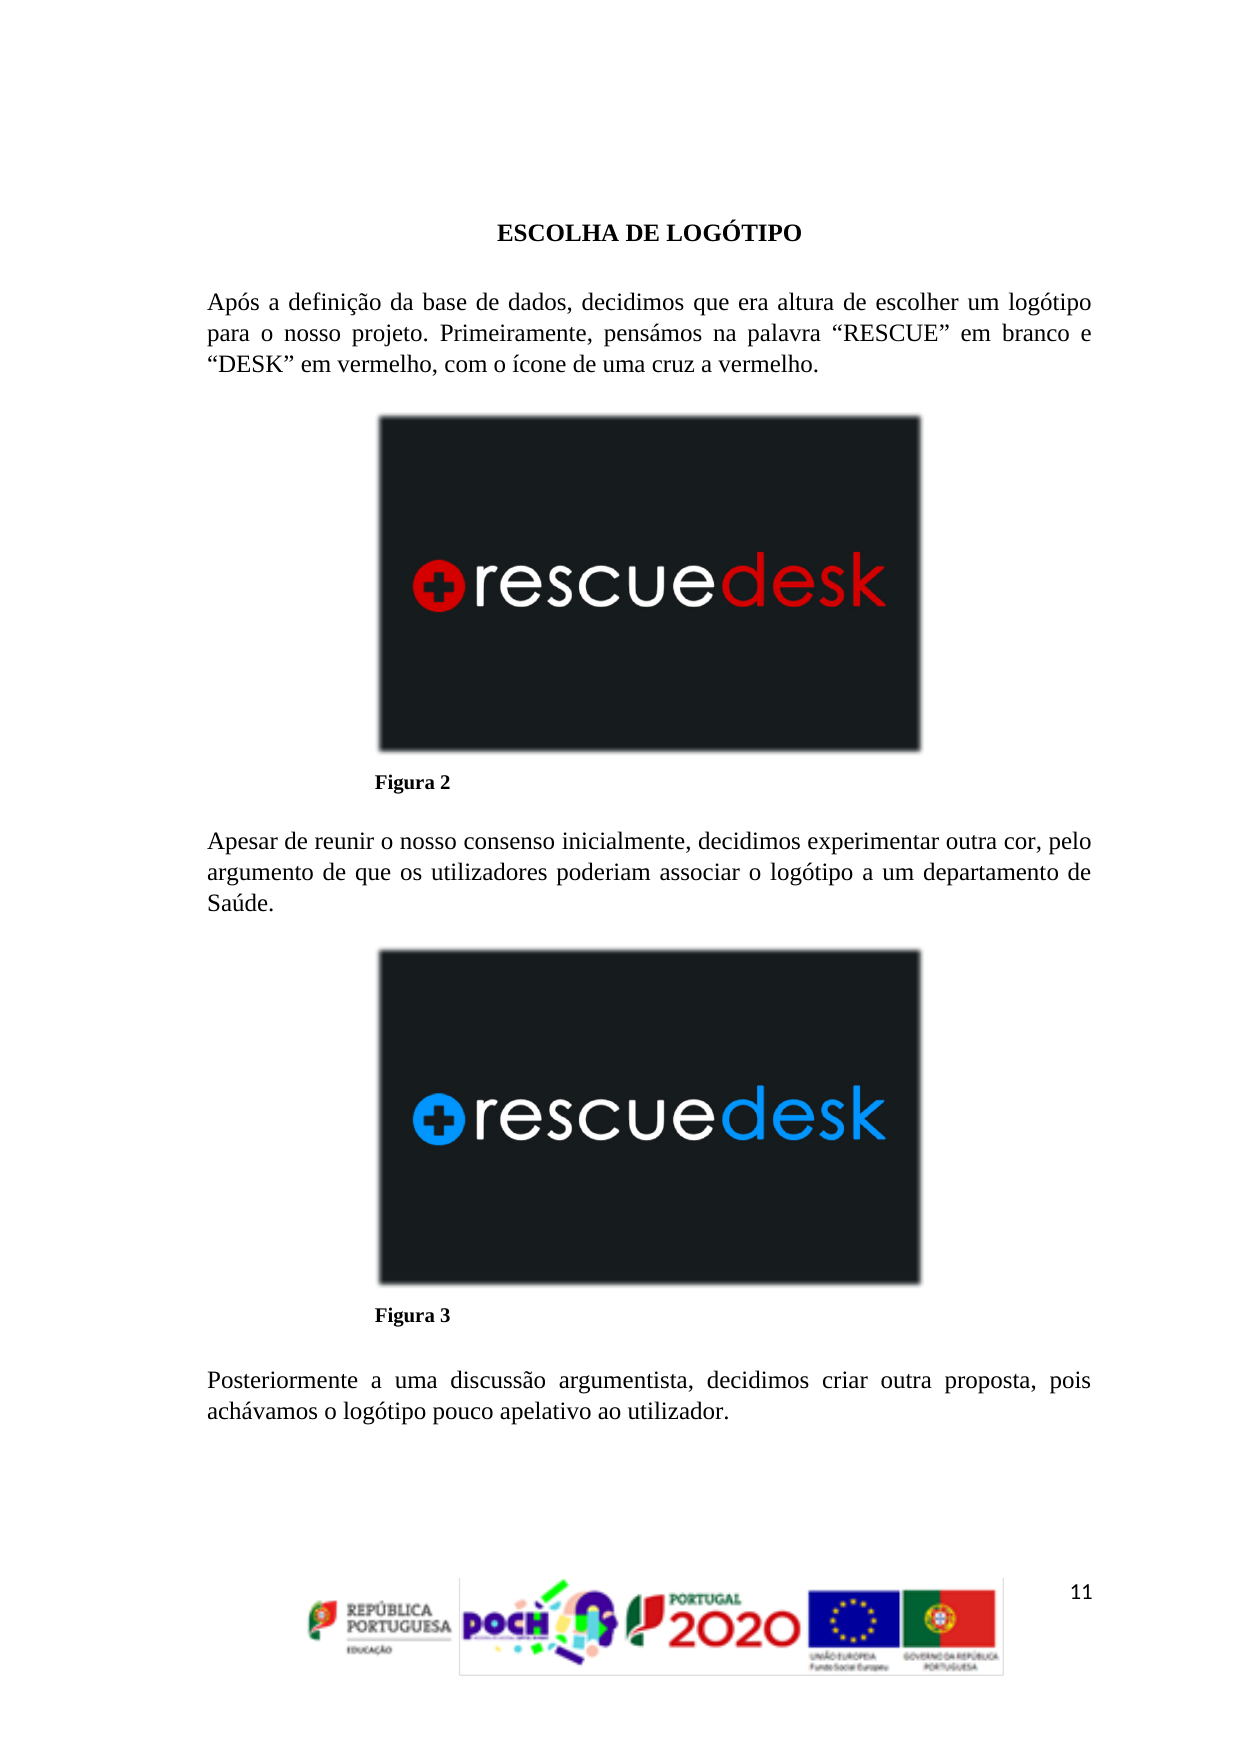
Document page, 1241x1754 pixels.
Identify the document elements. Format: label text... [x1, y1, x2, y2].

subtitle ESCOLHA DE LOGÓTIPO [207, 218, 1092, 247]
picture [383, 953, 917, 1281]
picture [295, 1578, 1006, 1678]
text Apesar de reunir o nosso consenso inicialmente, decidimos experimentar outra cor, pelo argumento de que os utilizadores poderiam associar o logótipo a um departamento de Saúde. [207, 826, 1092, 917]
picture [383, 420, 917, 748]
text Posteriormente a uma discussão argumentista, decidimos criar outra proposta, pois achávamos o logótipo pouco apelativo ao utilizador. [207, 1365, 1092, 1425]
text Após a definição da base de dados, decidimos que era altura de escolher um logótipo para o nosso projeto. Primeiramente, pensámos na palavra “RESCUE” em branco e “DESK” em vermelho, com o ícone de uma cruz a vermelho. [207, 287, 1092, 378]
